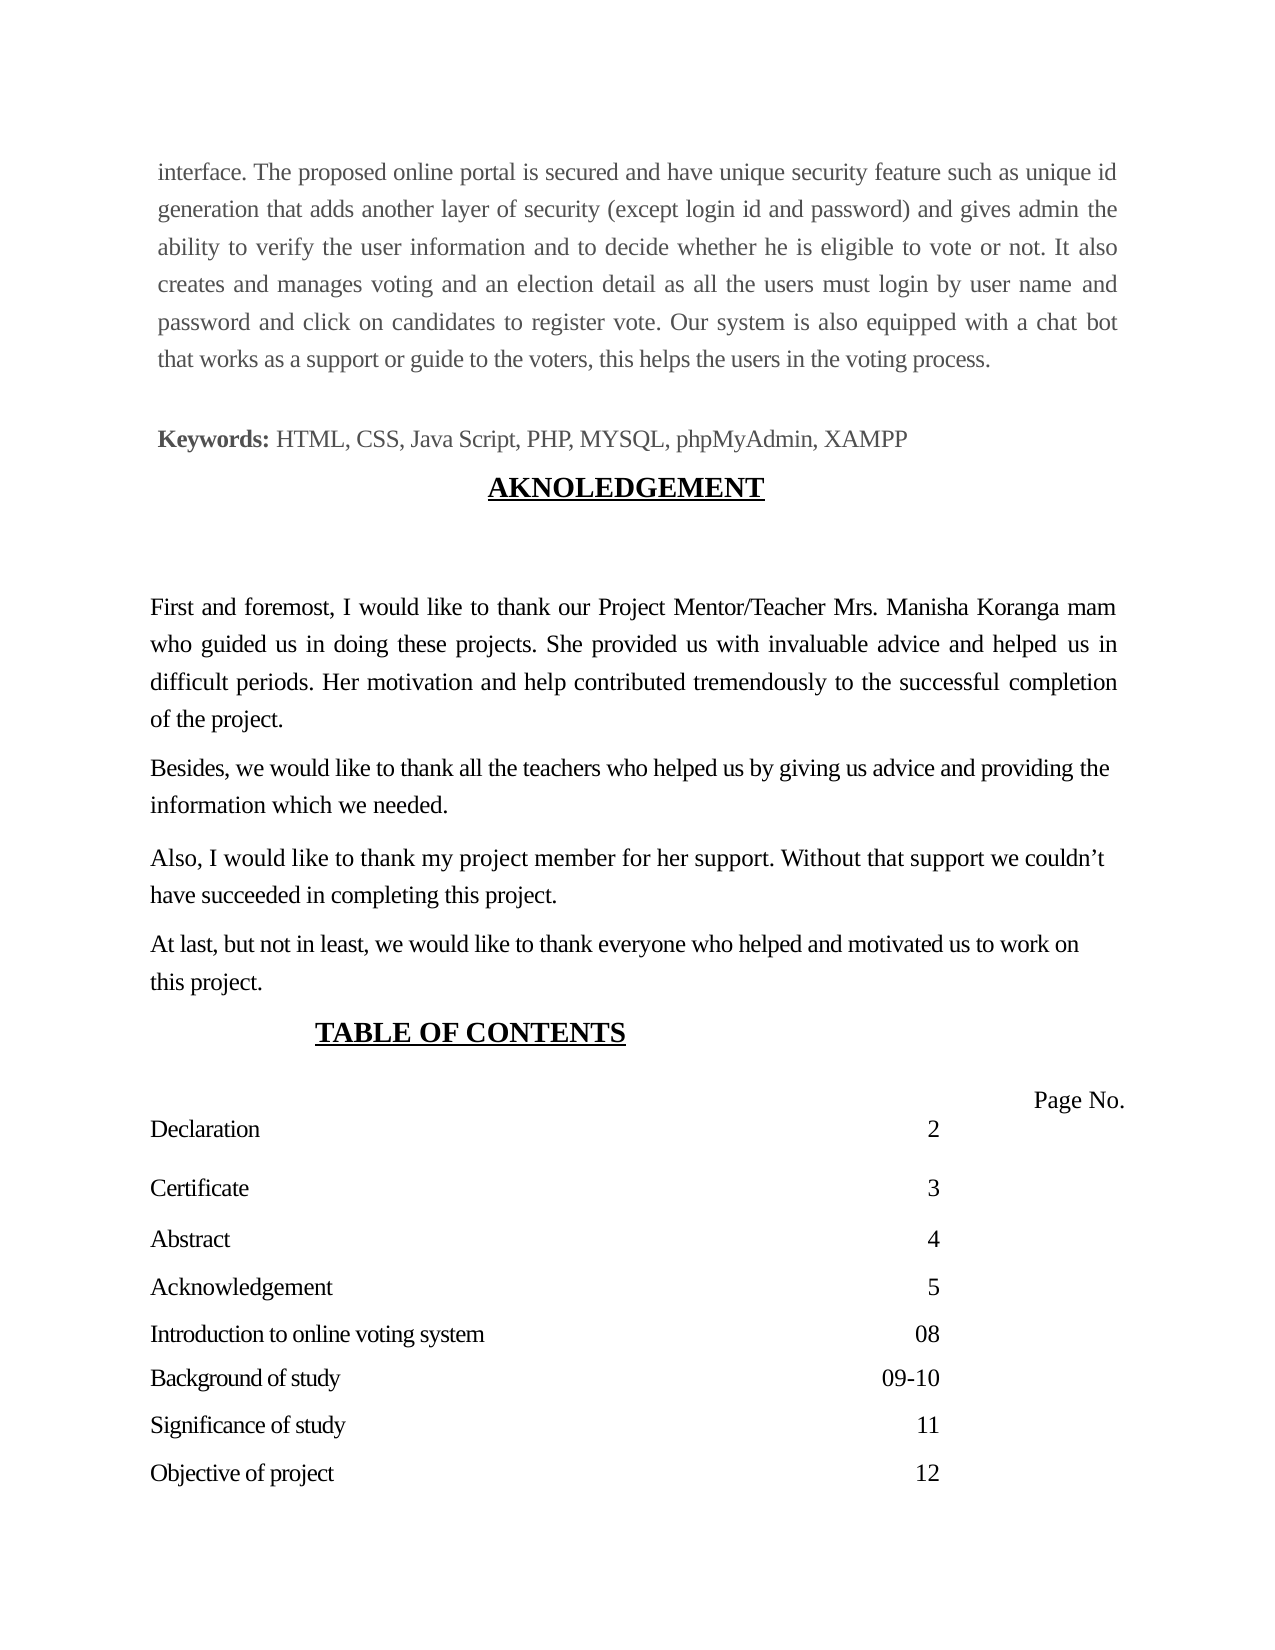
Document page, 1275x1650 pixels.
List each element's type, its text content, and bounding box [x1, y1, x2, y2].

text Objective of project 12 [150, 1461, 1125, 1486]
text Also, I would like to thank my project member for her support. Without that support we couldn’t have succeeded in completing this project. [150, 836, 1117, 911]
text TABLE OF CONTENTS [315, 1022, 1125, 1047]
text Declaration 2 [150, 1117, 1125, 1142]
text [157, 150, 1117, 375]
text At last, but not in least, we would like to thank everyone who helped and motivated us to work on this project. [150, 922, 1117, 997]
text Significance of study 11 [150, 1414, 1125, 1439]
text Background of study 09-10 [150, 1366, 1125, 1391]
text Acknowledgement 5 [150, 1275, 1125, 1300]
text Page No. [150, 1089, 1125, 1114]
text Introduction to online voting system 08 [150, 1322, 1125, 1347]
text AKNOLEDGEMENT [487, 477, 1125, 502]
text Certificate 3 [150, 1176, 1125, 1201]
text Keywords: HTML, CSS, Java Script, PHP, MYSQL, phpMyAdmin, XAMPP [157, 427, 1125, 452]
text First and foremost, I would like to thank our Project Mentor/Teacher Mrs. Manisha Koranga mam who guided us in doing these projects. She provided us with invaluable advice and helped us in difficult periods. Her motivation and help contributed tremendously to the successful completion of the project. [150, 585, 1117, 735]
text Besides, we would like to thank all the teachers who helped us by giving us advice and providing the information which we needed. [150, 746, 1117, 821]
text Abstract 4 [150, 1227, 1125, 1252]
